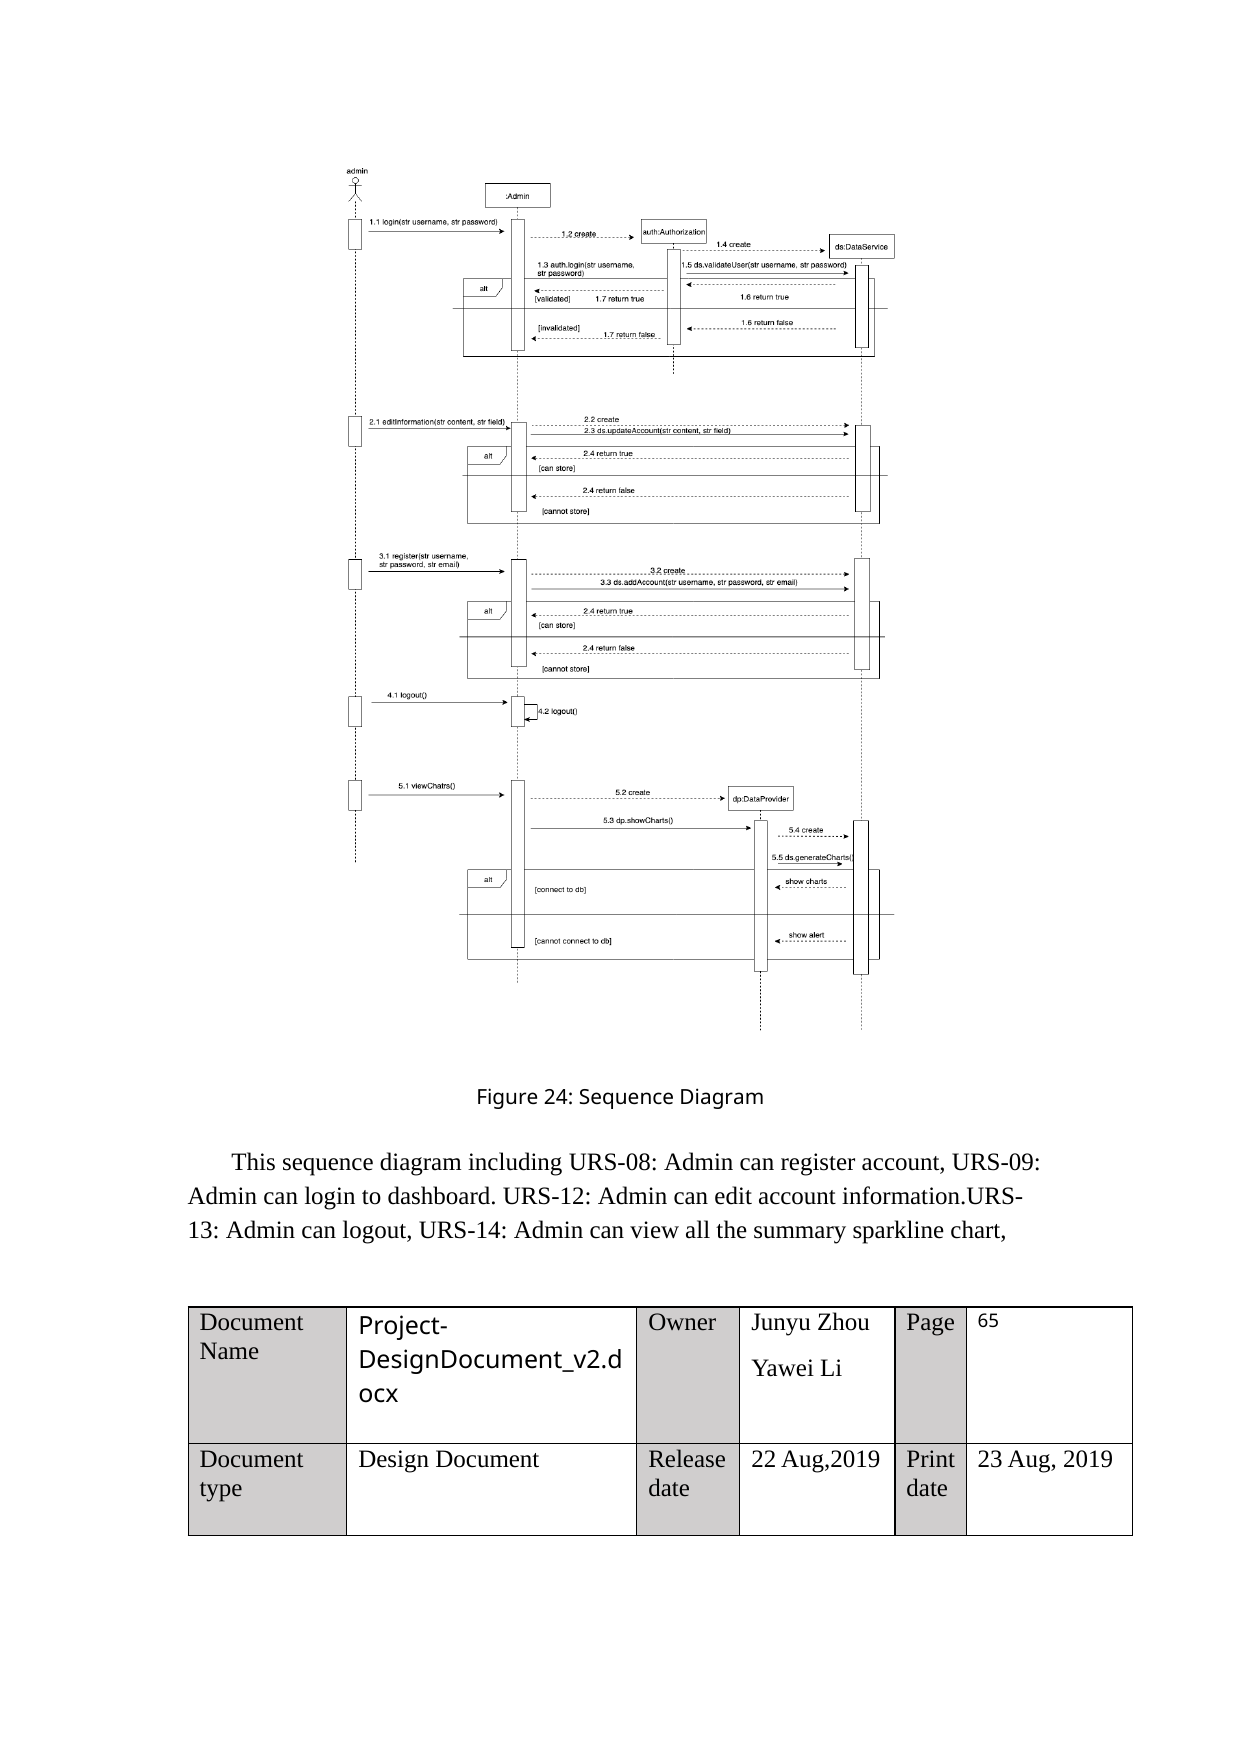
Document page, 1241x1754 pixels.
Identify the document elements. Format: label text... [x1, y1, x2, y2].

picture [345, 165, 895, 1031]
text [187, 1144, 1053, 1246]
text Figure 24: Sequence Diagram [187, 1080, 1053, 1114]
